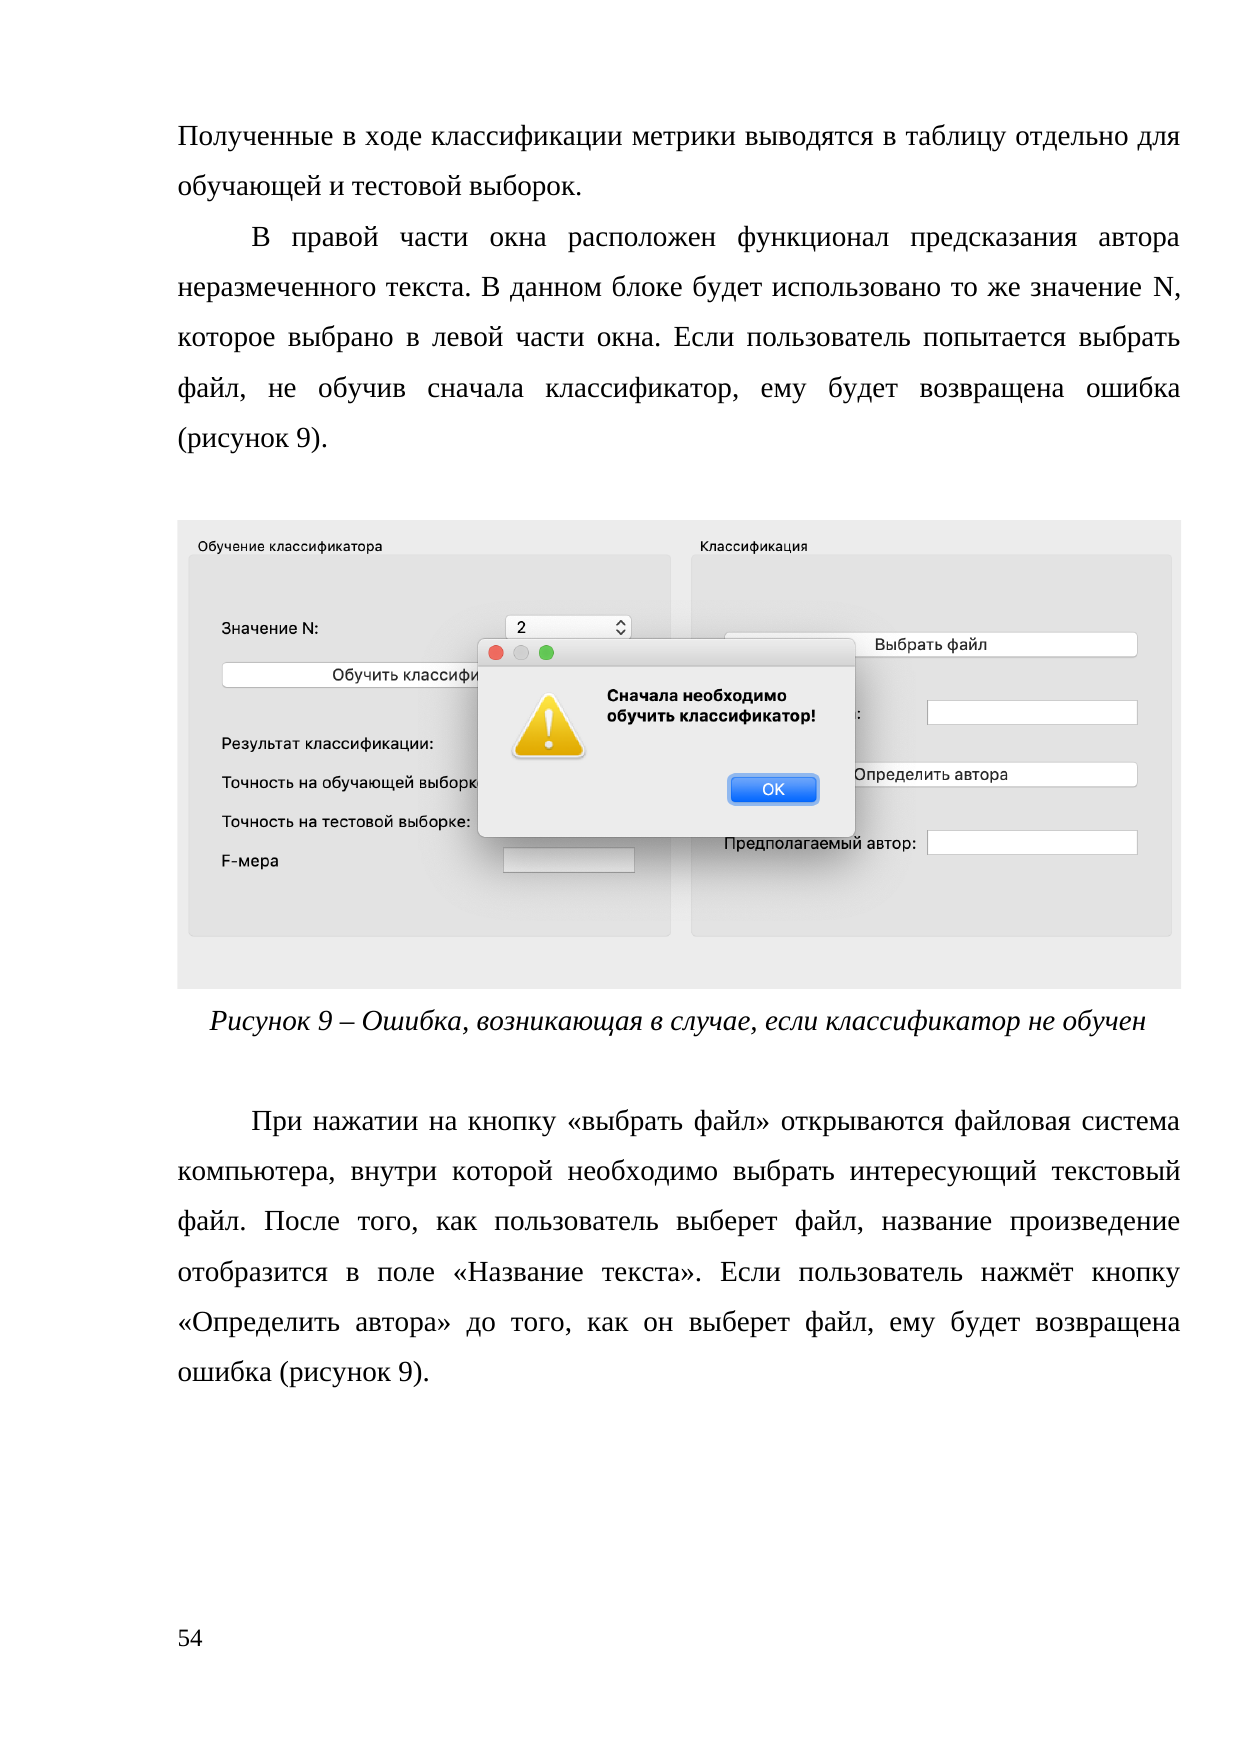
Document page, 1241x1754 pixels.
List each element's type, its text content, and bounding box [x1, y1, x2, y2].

picture [177, 520, 1182, 989]
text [177, 118, 1181, 202]
text Рисунок 9 – Ошибка, возникающая в случае, если классификатор не обучен [177, 1003, 1181, 1037]
text В правой части окна расположен функционал предсказания автора неразмеченного текста. В данном блоке будет использовано то же значение N, которое выбрано в левой части окна. Если пользователь попытается выбрать файл, не обучив сначала классификатор, ему будет возвращена ошибка (рисунок 9). [177, 219, 1181, 453]
text При нажатии на кнопку «выбрать файл» открываются файловая система компьютера, внутри которой необходимо выбрать интересующий текстовый файл. После того, как пользователь выберет файл, название произведение отобразится в поле «Название текста». Если пользователь нажмёт кнопку «Определить автора» до того, как он выберет файл, ему будет возвращена ошибка (рисунок 9). [177, 1103, 1181, 1388]
